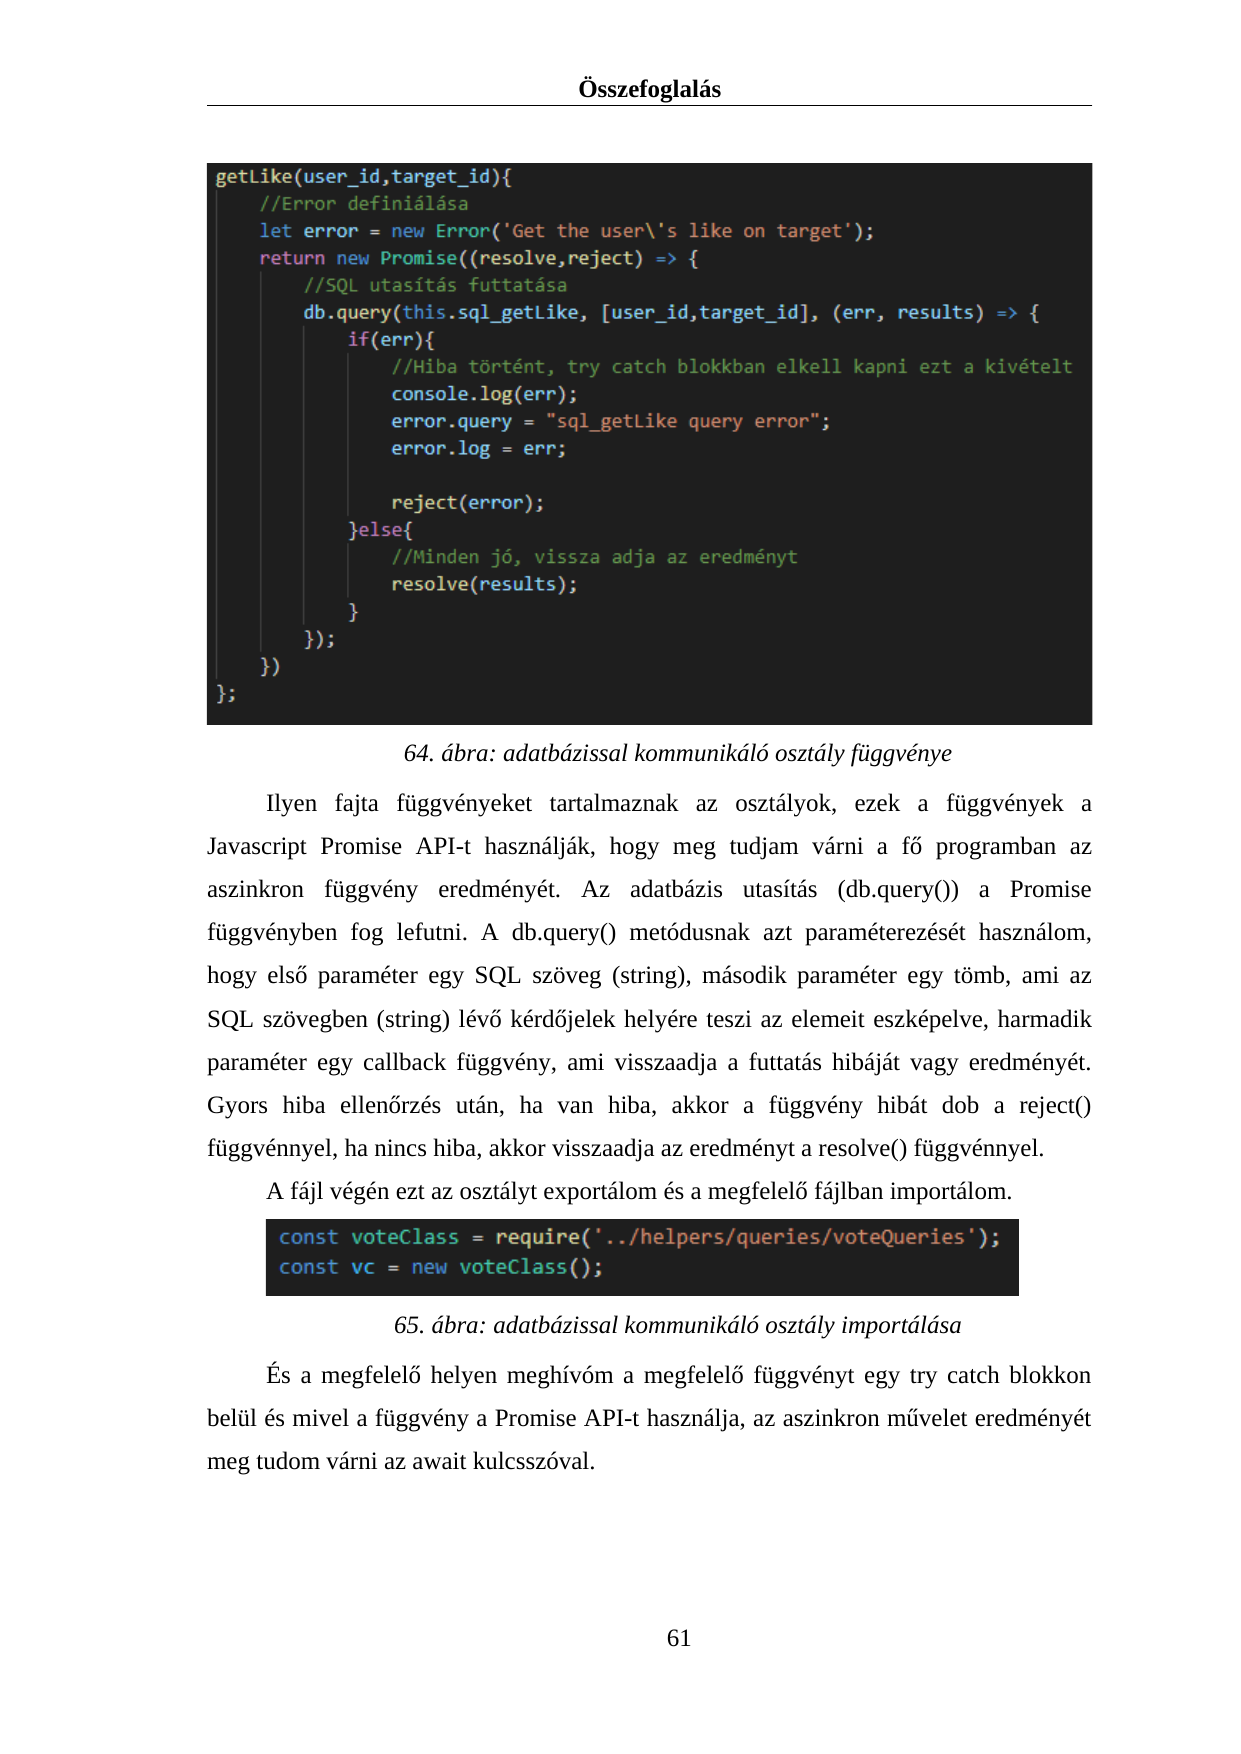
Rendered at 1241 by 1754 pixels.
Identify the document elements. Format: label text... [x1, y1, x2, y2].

picture [206, 163, 1093, 725]
text 65. ábra: adatbázissal kommunikáló osztály importálása [207, 1310, 1092, 1339]
picture [265, 1219, 1019, 1296]
text És a megfelelő helyen meghívóm a megfelelő függvényt egy try catch blokkon belül és mivel a függvény a Promise API-t használja, az aszinkron művelet eredményét meg tudom várni az await kulcsszóval. [207, 1360, 1092, 1475]
text A fájl végén ezt az osztályt exportálom és a megfelelő fájlban importálom. [207, 1176, 1092, 1205]
text Ilyen fajta függvényeket tartalmaznak az osztályok, ezek a függvények a Javascript Promise API-t használják, hogy meg tudjam várni a fő programban az aszinkron függvény eredményét. Az adatbázis utasítás (db.query()) a Promise függvényben fog lefutni. A db.query() metódusnak azt paraméterezését használom, hogy első paraméter egy SQL szöveg (string), második paraméter egy tömb, ami az SQL szövegben (string) lévő kérdőjelek helyére teszi az elemeit eszképelve, harmadik paraméter egy callback függvény, ami visszaadja a futtatás hibáját vagy eredményét. Gyors hiba ellenőrzés után, ha van hiba, akkor a függvény hibát dob a reject() függvénnyel, ha nincs hiba, akkor visszaadja az eredményt a resolve() függvénnyel. [207, 788, 1092, 1162]
text 64. ábra: adatbázissal kommunikáló osztály függvénye [207, 738, 1092, 767]
